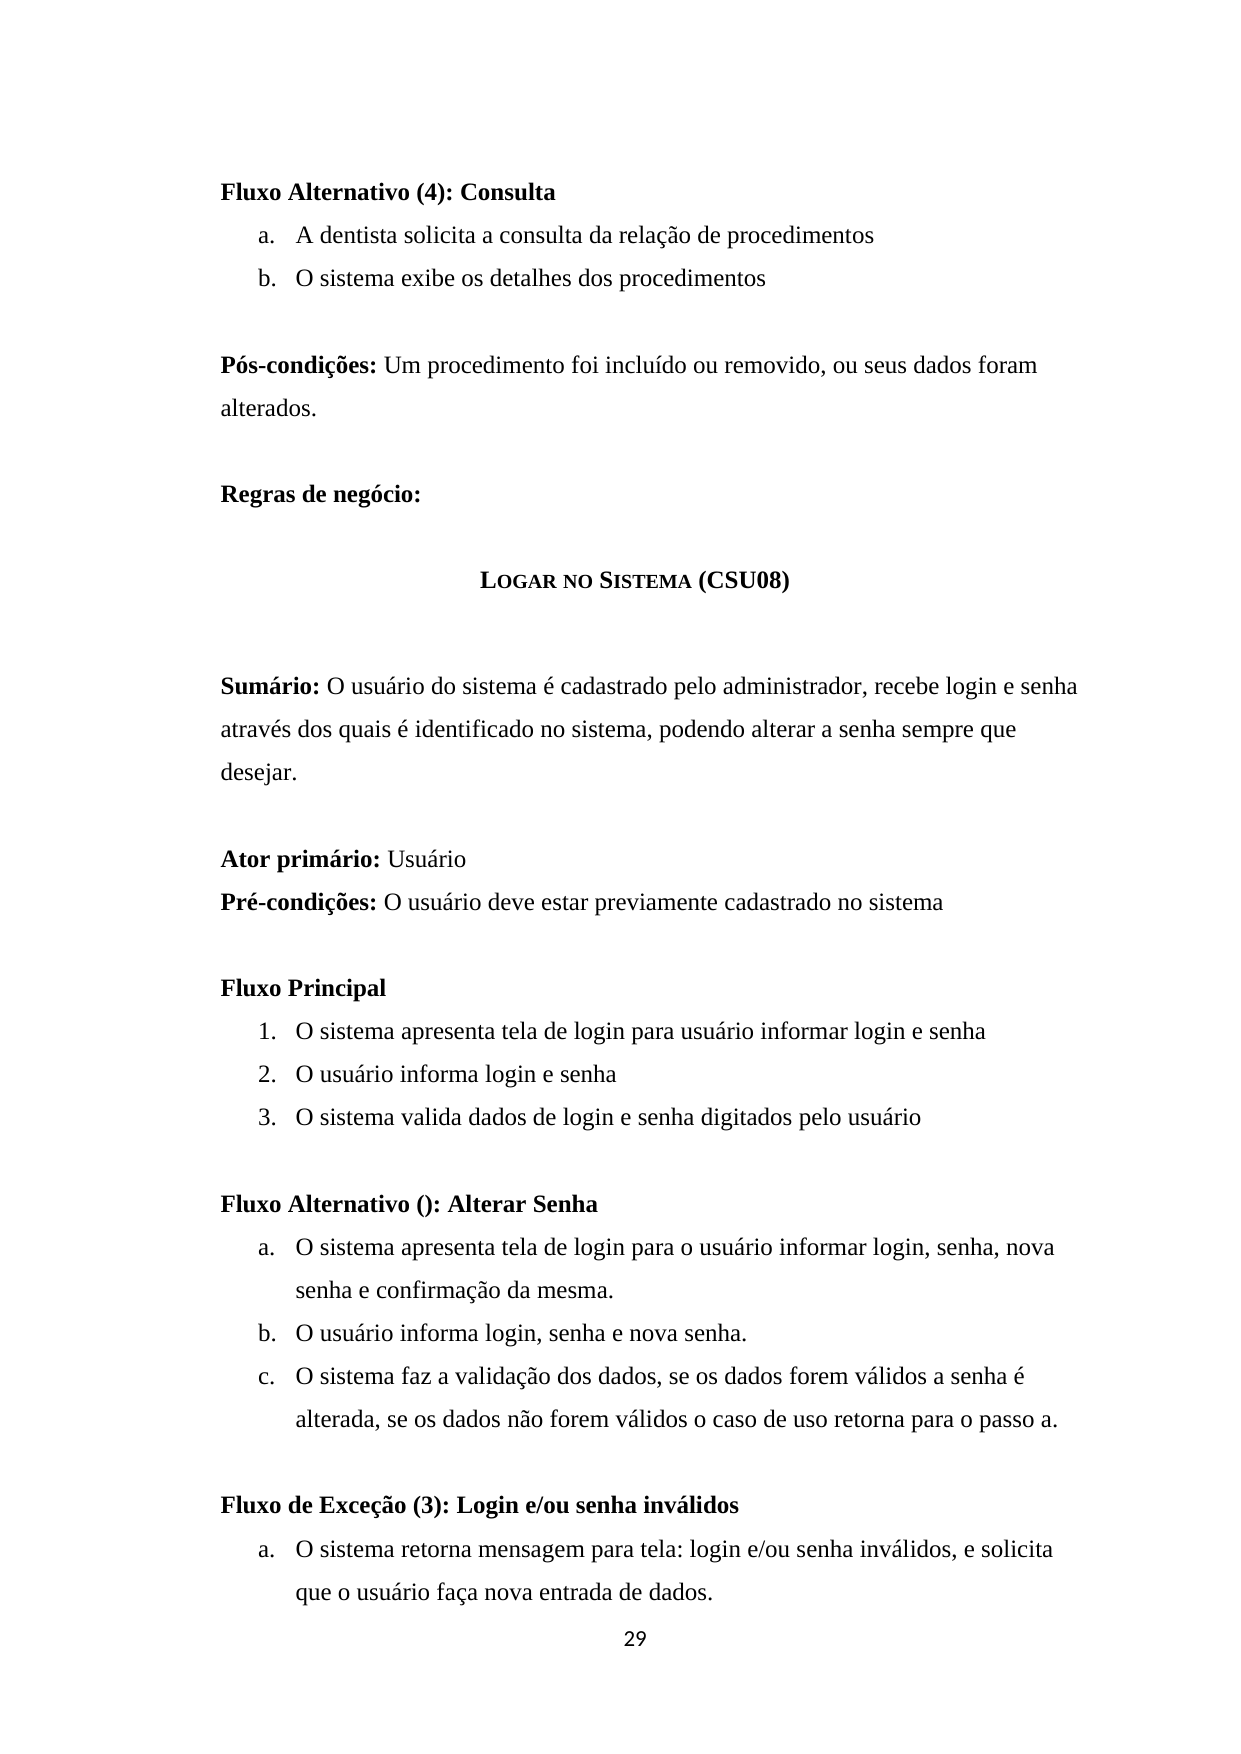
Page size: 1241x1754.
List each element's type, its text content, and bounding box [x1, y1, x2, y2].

table_header Logar no Sistema (CSU08) [185, 565, 1085, 628]
list O sistema retorna mensagem para tela: login e/ou senha inválidos, e solicita que o usuário faça nova entrada de dados. [258, 1534, 1092, 1606]
list O sistema valida dados de login e senha digitados pelo usuário [258, 1102, 1092, 1131]
text Sumário: O usuário do sistema é cadastrado pelo administrador, recebe login e senha através dos quais é identificado no sistema, podendo alterar a senha sempre que desejar. [220, 628, 1092, 786]
list O usuário informa login, senha e nova senha. [258, 1318, 1092, 1347]
list O sistema faz a validação dos dados, se os dados forem válidos a senha é alterada, se os dados não forem válidos o caso de uso retorna para o passo a. [258, 1361, 1092, 1433]
text Pós-condições: Um procedimento foi incluído ou removido, ou seus dados foram alterados. [220, 350, 1092, 422]
list O usuário informa login e senha [258, 1059, 1092, 1088]
list O sistema apresenta tela de login para o usuário informar login, senha, nova senha e confirmação da mesma. [258, 1232, 1092, 1304]
text Fluxo Alternativo (4): Consulta [220, 177, 1092, 206]
text Ator primário: Usuário [220, 844, 1092, 872]
list O sistema apresenta tela de login para usuário informar login e senha [258, 1016, 1092, 1045]
text Pré-condições: O usuário deve estar previamente cadastrado no sistema [220, 887, 1092, 916]
text Fluxo Alternativo (): Alterar Senha [220, 1189, 1092, 1217]
list A dentista solicita a consulta da relação de procedimentos [258, 220, 1092, 249]
list O sistema exibe os detalhes dos procedimentos [258, 263, 1092, 292]
text Fluxo de Exceção (3): Login e/ou senha inválidos [220, 1491, 1092, 1519]
text Fluxo Principal [220, 973, 1092, 1002]
text Regras de negócio: [220, 479, 1092, 508]
